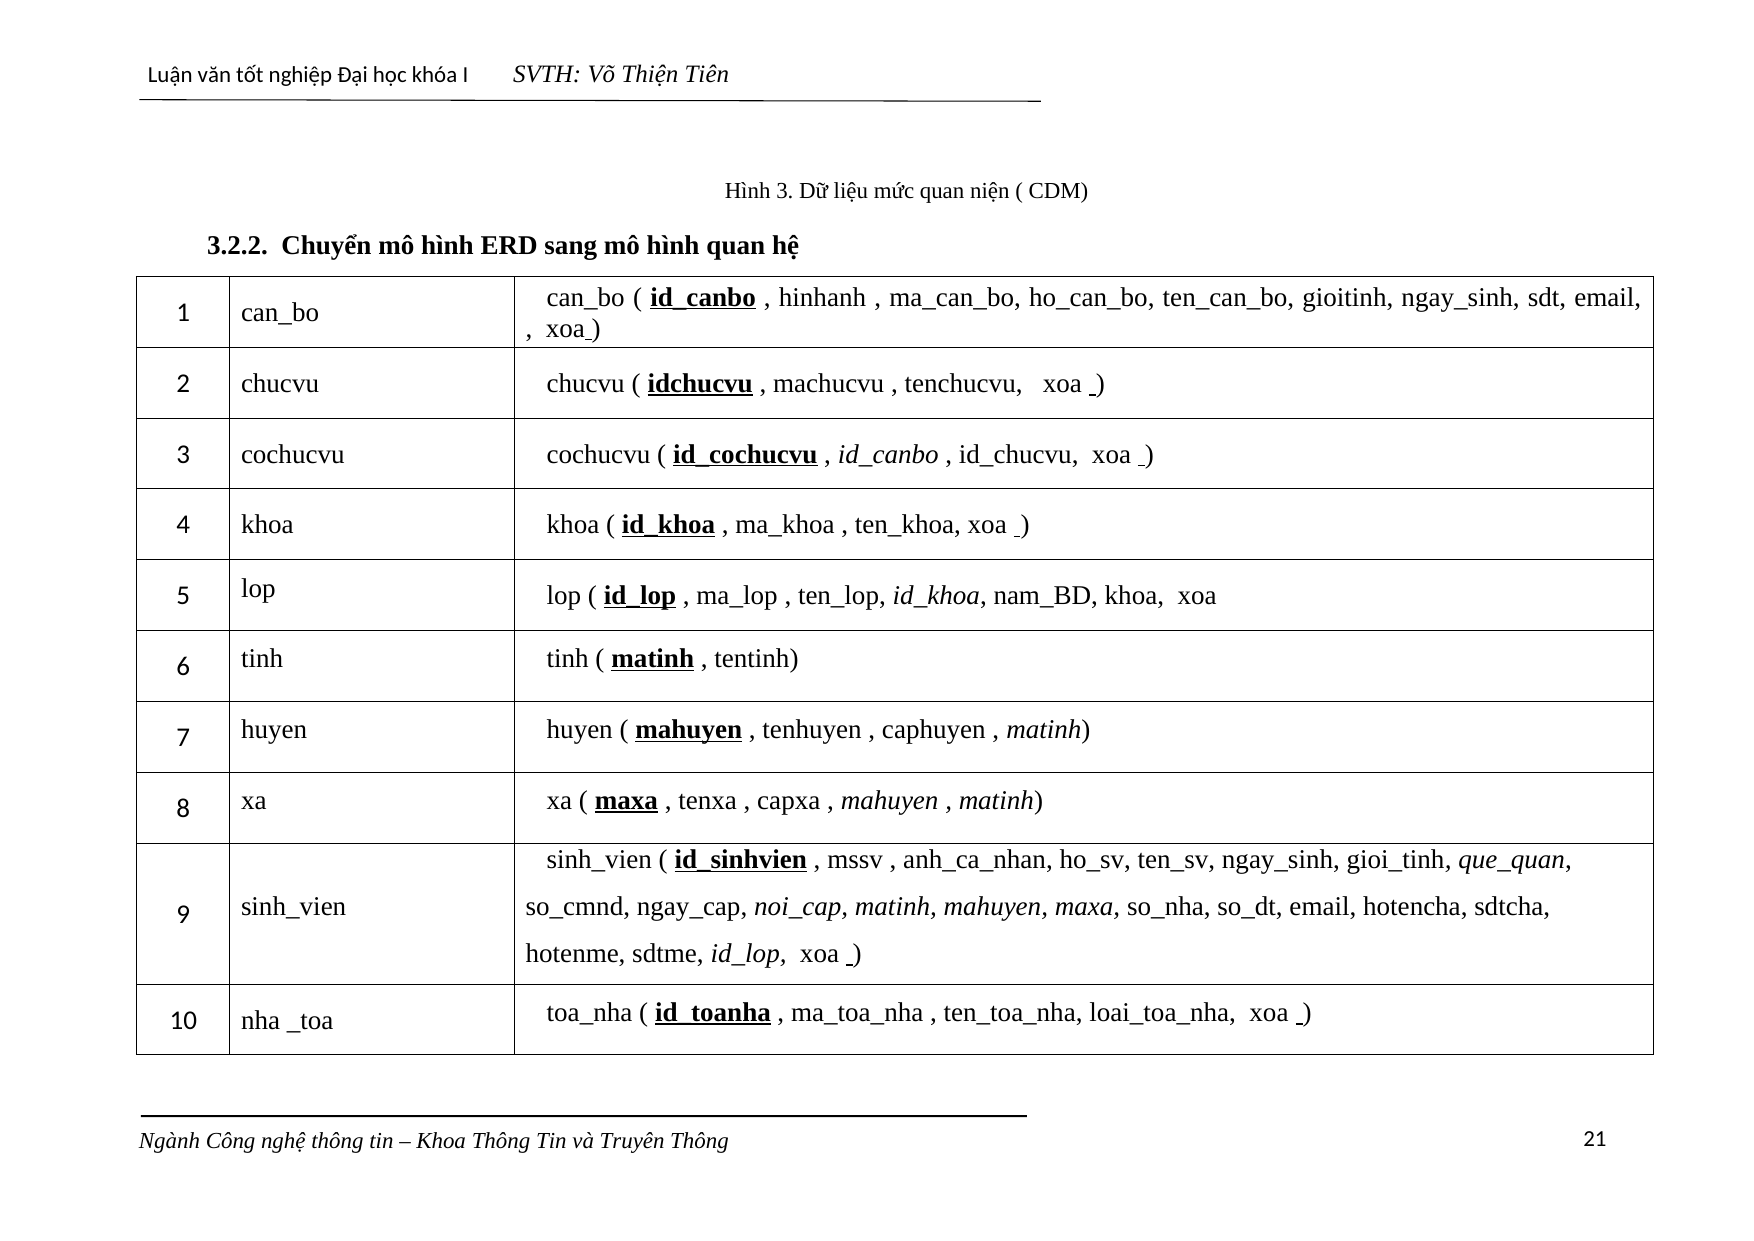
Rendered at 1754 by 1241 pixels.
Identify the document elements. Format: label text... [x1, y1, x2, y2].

table_cell xa ( maxa , tenxa , capxa , mahuyen , matinh) [515, 773, 1653, 842]
table_cell 2 [137, 348, 229, 417]
table_cell 8 [137, 773, 229, 842]
table_cell cochucvu ( id_cochucvu , id_canbo , id_chucvu, xoa ) [515, 419, 1653, 488]
table_cell tinh ( matinh , tentinh) [515, 631, 1653, 701]
table_cell 4 [137, 489, 229, 559]
table_cell 7 [137, 702, 229, 772]
table_cell toa_nha ( id_toanha , ma_toa_nha , ten_toa_nha, loai_toa_nha, xoa ) [515, 985, 1653, 1054]
table_cell 10 [137, 985, 229, 1054]
table_cell 6 [137, 631, 229, 701]
table_cell khoa ( id_khoa , ma_khoa , ten_khoa, xoa ) [515, 489, 1653, 559]
table_cell cochucvu [230, 419, 514, 488]
table_header can_bo ( id_canbo , hinhanh , ma_can_bo, ho_can_bo, ten_can_bo, gioitinh, ngay_sinh, sdt, email, , xoa ) [515, 277, 1653, 347]
table_cell chucvu [230, 348, 514, 417]
table_cell nha _toa [230, 985, 514, 1054]
table_cell sinh_vien ( id_sinhvien , mssv , anh_ca_nhan, ho_sv, ten_sv, ngay_sinh, gioi_tinh, que_quan, so_cmnd, ngay_cap, noi_cap, matinh, mahuyen, maxa, so_nha, so_dt, email, hotencha, sdtcha, hotenme, sdtme, id_lop, xoa ) [515, 844, 1653, 983]
text Chuyển mô hình ERD sang mô hình quan hệ [207, 229, 1606, 260]
table_header can_bo [230, 277, 514, 347]
table_cell 9 [137, 844, 229, 983]
table_cell 5 [137, 560, 229, 630]
table_cell huyen [230, 702, 514, 772]
table_cell sinh_vien [230, 844, 514, 983]
table_cell lop ( id_lop , ma_lop , ten_lop, id_khoa, nam_BD, khoa, xoa [515, 560, 1653, 630]
table_cell huyen ( mahuyen , tenhuyen , caphuyen , matinh) [515, 702, 1653, 772]
table_cell lop [230, 560, 514, 630]
table_cell chucvu ( idchucvu , machucvu , tenchucvu, xoa ) [515, 348, 1653, 417]
table_cell khoa [230, 489, 514, 559]
table_header 1 [137, 277, 229, 347]
table_cell 3 [137, 419, 229, 488]
text Hình 3. Dữ liệu mức quan niện ( CDM) [207, 177, 1606, 203]
table_cell xa [230, 773, 514, 842]
table_cell tinh [230, 631, 514, 701]
